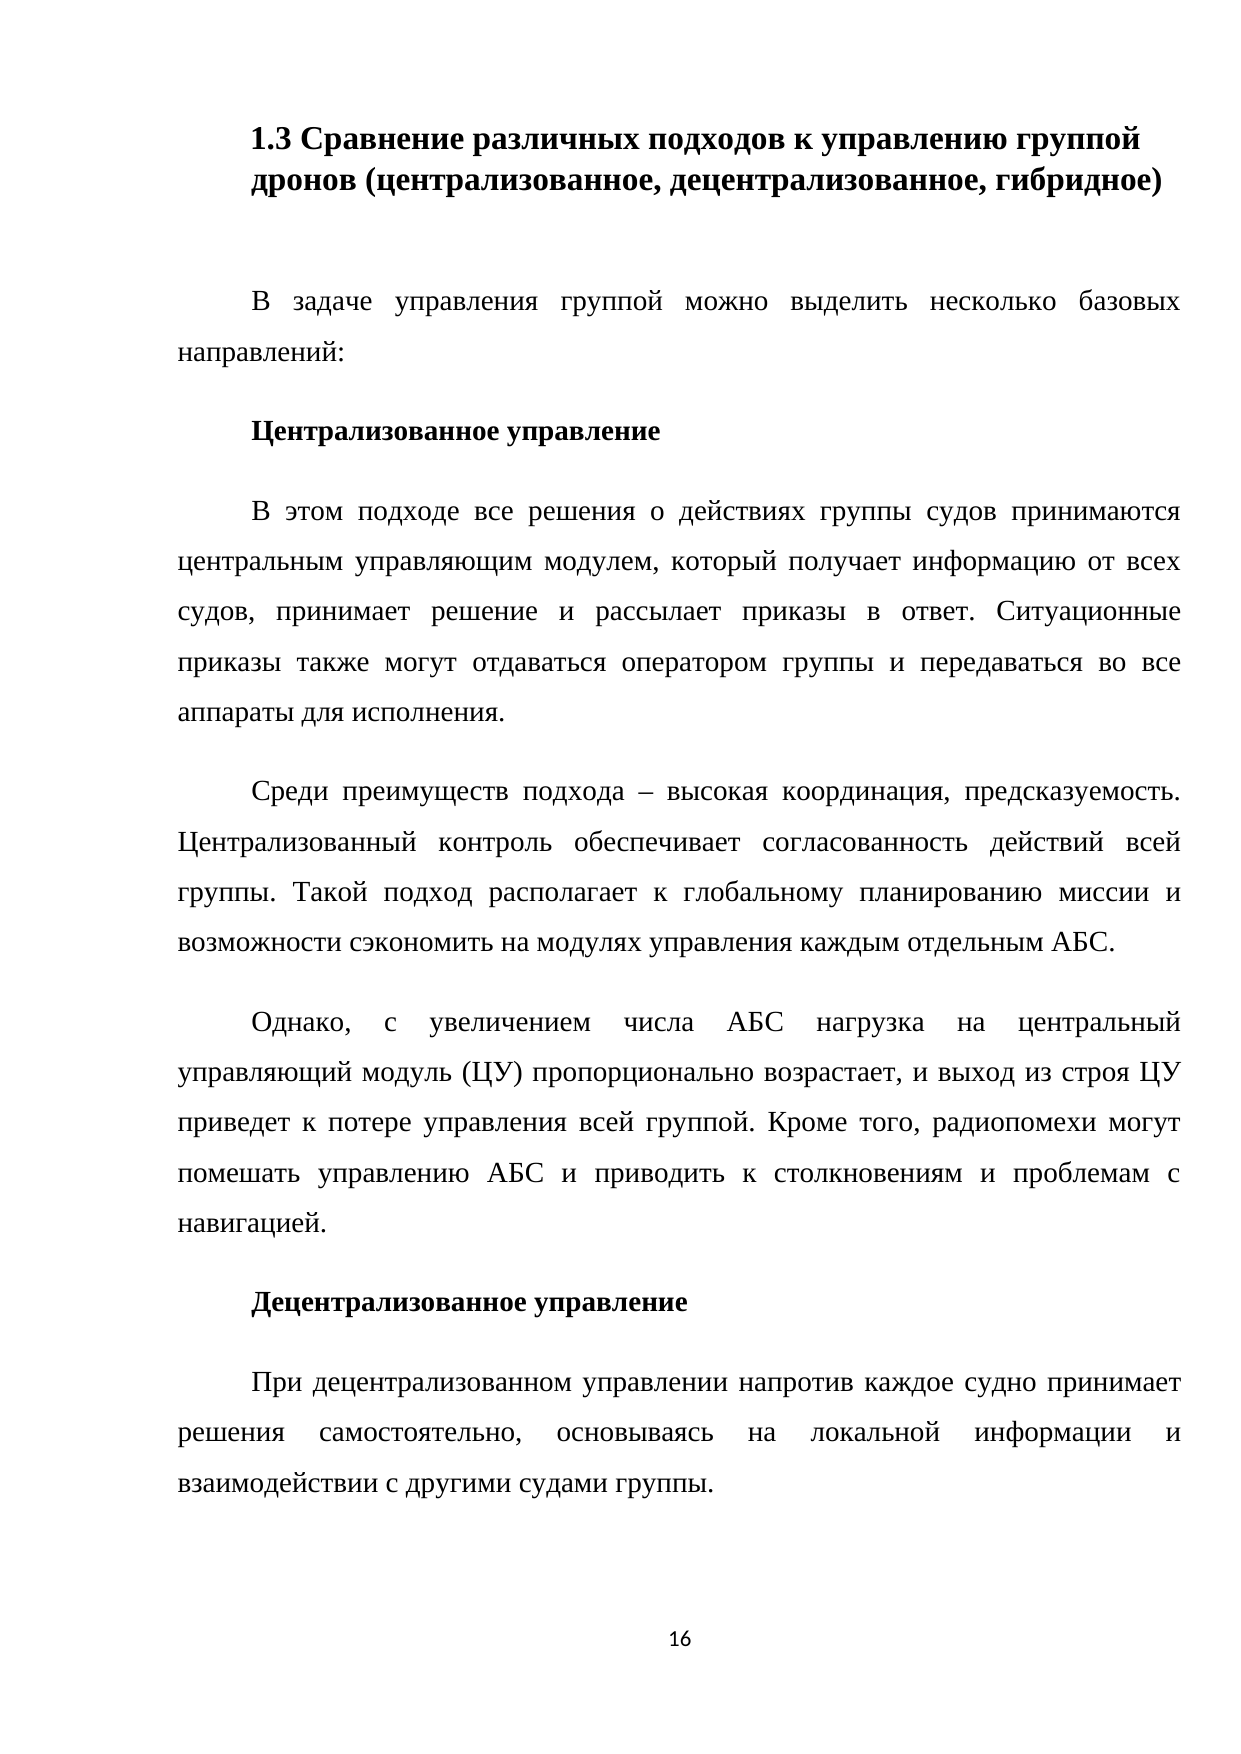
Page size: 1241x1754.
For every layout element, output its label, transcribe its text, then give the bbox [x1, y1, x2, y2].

text Централизованное управление [177, 413, 1182, 447]
text Однако, с увеличением числа АБС нагрузка на центральный управляющий модуль (ЦУ) пропорционально возрастает, и выход из строя ЦУ приведет к потере управления всей группой. Кроме того, радиопомехи могут помешать управлению АБС и приводить к столкновениям и проблемам с навигацией. [177, 1004, 1182, 1239]
text В задаче управления группой можно выделить несколько базовых направлений: [177, 233, 1182, 367]
text В этом подходе все решения о действиях группы судов принимаются центральным управляющим модулем, который получает информацию от всех судов, принимает решение и рассылает приказы в ответ. Ситуационные приказы также могут отдаваться оператором группы и передаваться во все аппараты для исполнения. [177, 493, 1182, 727]
text Децентрализованное управление [177, 1284, 1182, 1318]
text При децентрализованном управлении напротив каждое судно принимает решения самостоятельно, основываясь на локальной информации и взаимодействии с другими судами группы. [177, 1364, 1182, 1498]
subtitle 1.3 Сравнение различных подходов к управлению группой дронов (централизованное, децентрализованное, гибридное) [250, 118, 1182, 198]
text Среди преимуществ подхода – высокая координация, предсказуемость. Централизованный контроль обеспечивает согласованность действий всей группы. Такой подход располагает к глобальному планированию миссии и возможности сэкономить на модулях управления каждым отдельным АБС. [177, 773, 1182, 958]
